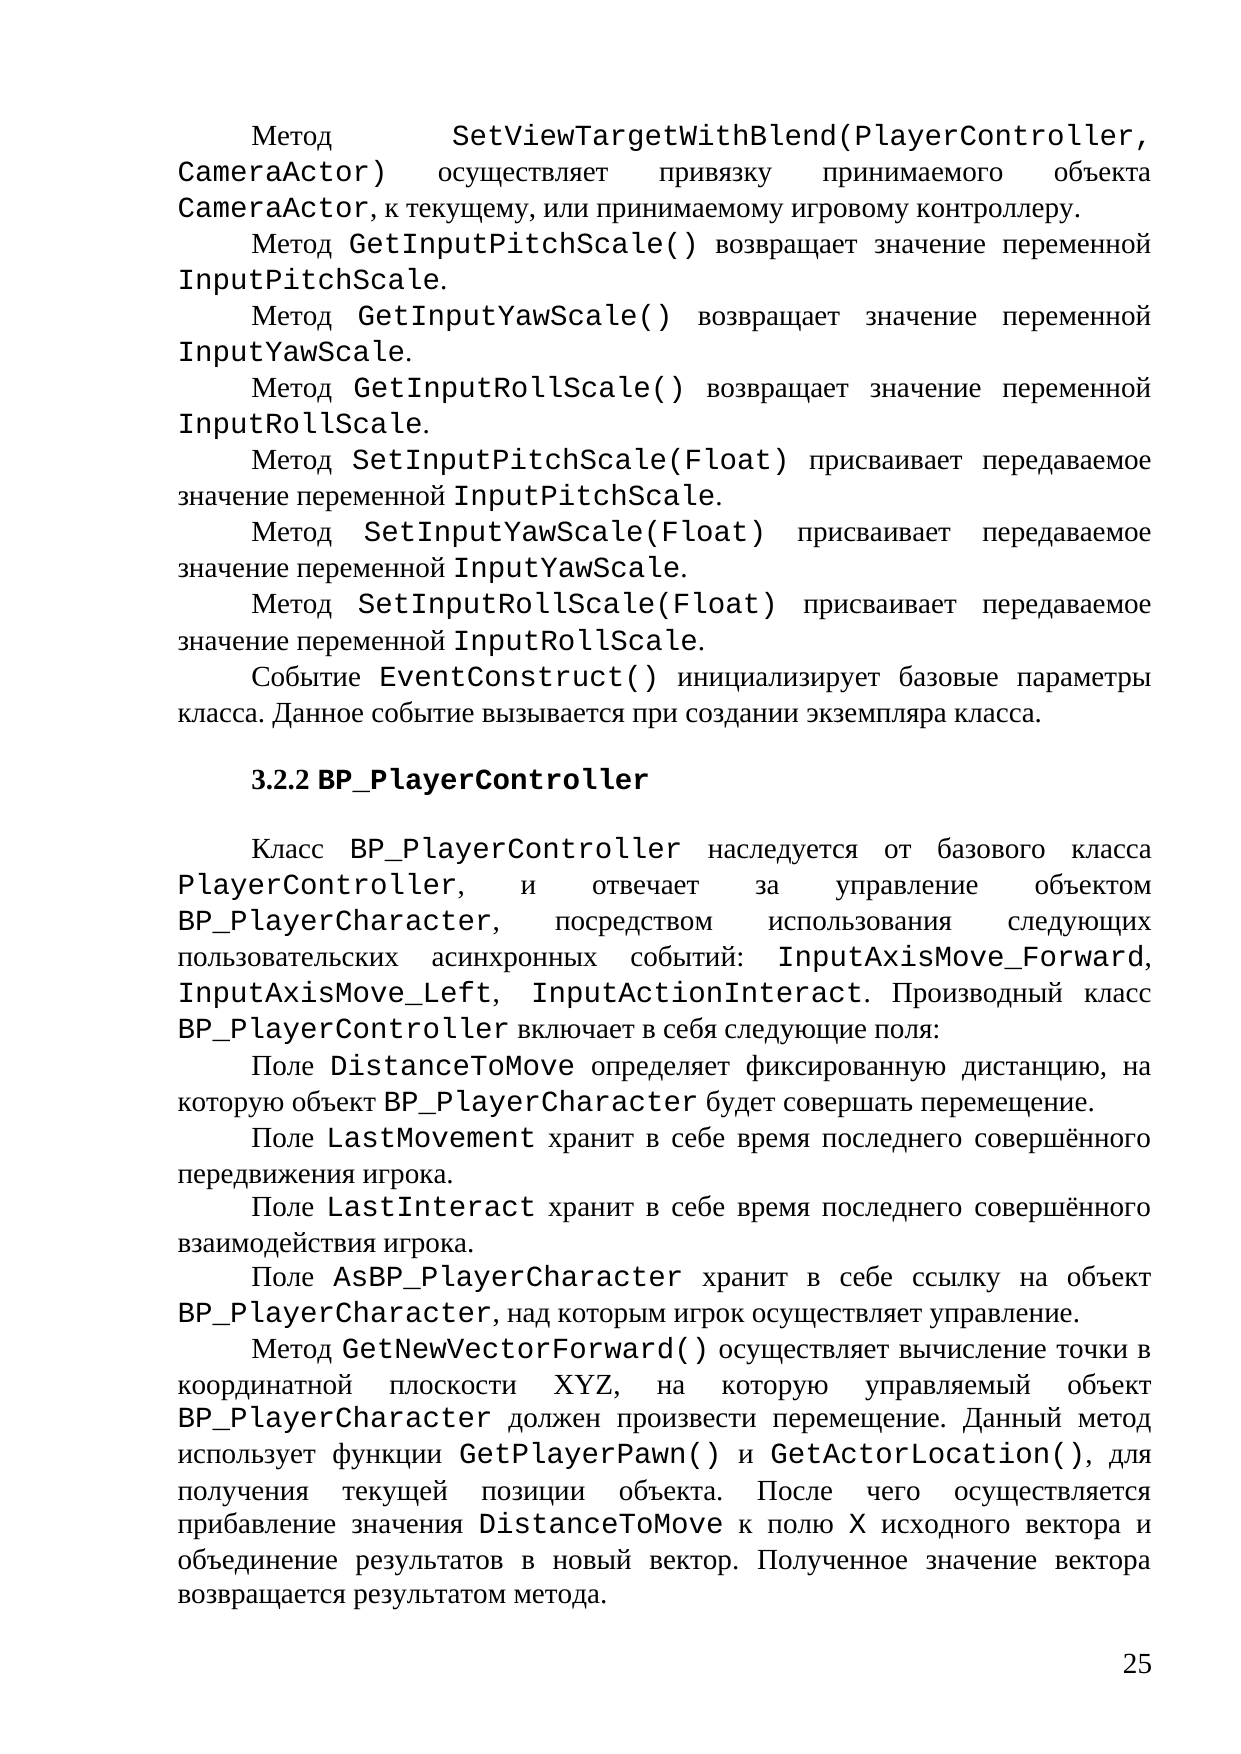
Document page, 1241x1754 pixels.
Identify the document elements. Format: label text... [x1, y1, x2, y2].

text Метод GetNewVectorForward() осуществляет вычисление точки в координатной плоскости XYZ, на которую управляемый объект BP_PlayerCharacter должен произвести перемещение. Данный метод использует функции GetPlayerPawn() и GetActorLocation(), для получения текущей позиции объекта. После чего осуществляется прибавление значения DistanceToMove к полю X исходного вектора и объединение результатов в новый вектор. Полученное значение вектора возвращается результатом метода. [177, 1331, 1152, 1609]
text Событие EventConstruct() инициализирует базовые параметры класса. Данное событие вызывается при создании экземпляра класса. [177, 659, 1152, 728]
text Поле LastMovement хранит в себе время последнего совершённого передвижения игрока. [177, 1120, 1152, 1189]
text Поле AsBP_PlayerCharacter хранит в себе ссылку на объект BP_PlayerCharacter, над которым игрок осуществляет управление. [177, 1259, 1152, 1331]
text Метод GetInputPitchScale() возвращает значение переменной InputPitchScale. [177, 226, 1152, 298]
text Поле DistanceToMove определяет фиксированную дистанцию, на которую объект BP_PlayerCharacter будет совершать перемещение. [177, 1048, 1152, 1120]
text Метод SetInputYawScale(Float) присваивает передаваемое значение переменной InputYawScale. [177, 514, 1152, 587]
text Метод SetViewTargetWithBlend(PlayerController, CameraActor) осуществляет привязку принимаемого объекта CameraActor, к текущему, или принимаемому игровому контроллеру. [177, 118, 1152, 226]
text Метод SetInputPitchScale(Float) присваивает передаваемое значение переменной InputPitchScale. [177, 442, 1152, 514]
text Класс BP_PlayerController наследуется от базового класса PlayerController, и отвечает за управление объектом BP_PlayerCharacter, посредством использования следующих пользовательских асинхронных событий: InputAxisMove_Forward, InputAxisMove_Left, InputActionInteract. Производный класс BP_PlayerController включает в себя следующие поля: [177, 831, 1152, 1048]
text Метод SetInputRollScale(Float) присваивает передаваемое значение переменной InputRollScale. [177, 587, 1152, 659]
text Метод GetInputRollScale() возвращает значение переменной InputRollScale. [177, 370, 1152, 442]
text Поле LastInteract хранит в себе время последнего совершённого взаимодействия игрока. [177, 1189, 1152, 1259]
list BP_PlayerController [177, 762, 1152, 798]
text Метод GetInputYawScale() возвращает значение переменной InputYawScale. [177, 298, 1152, 370]
